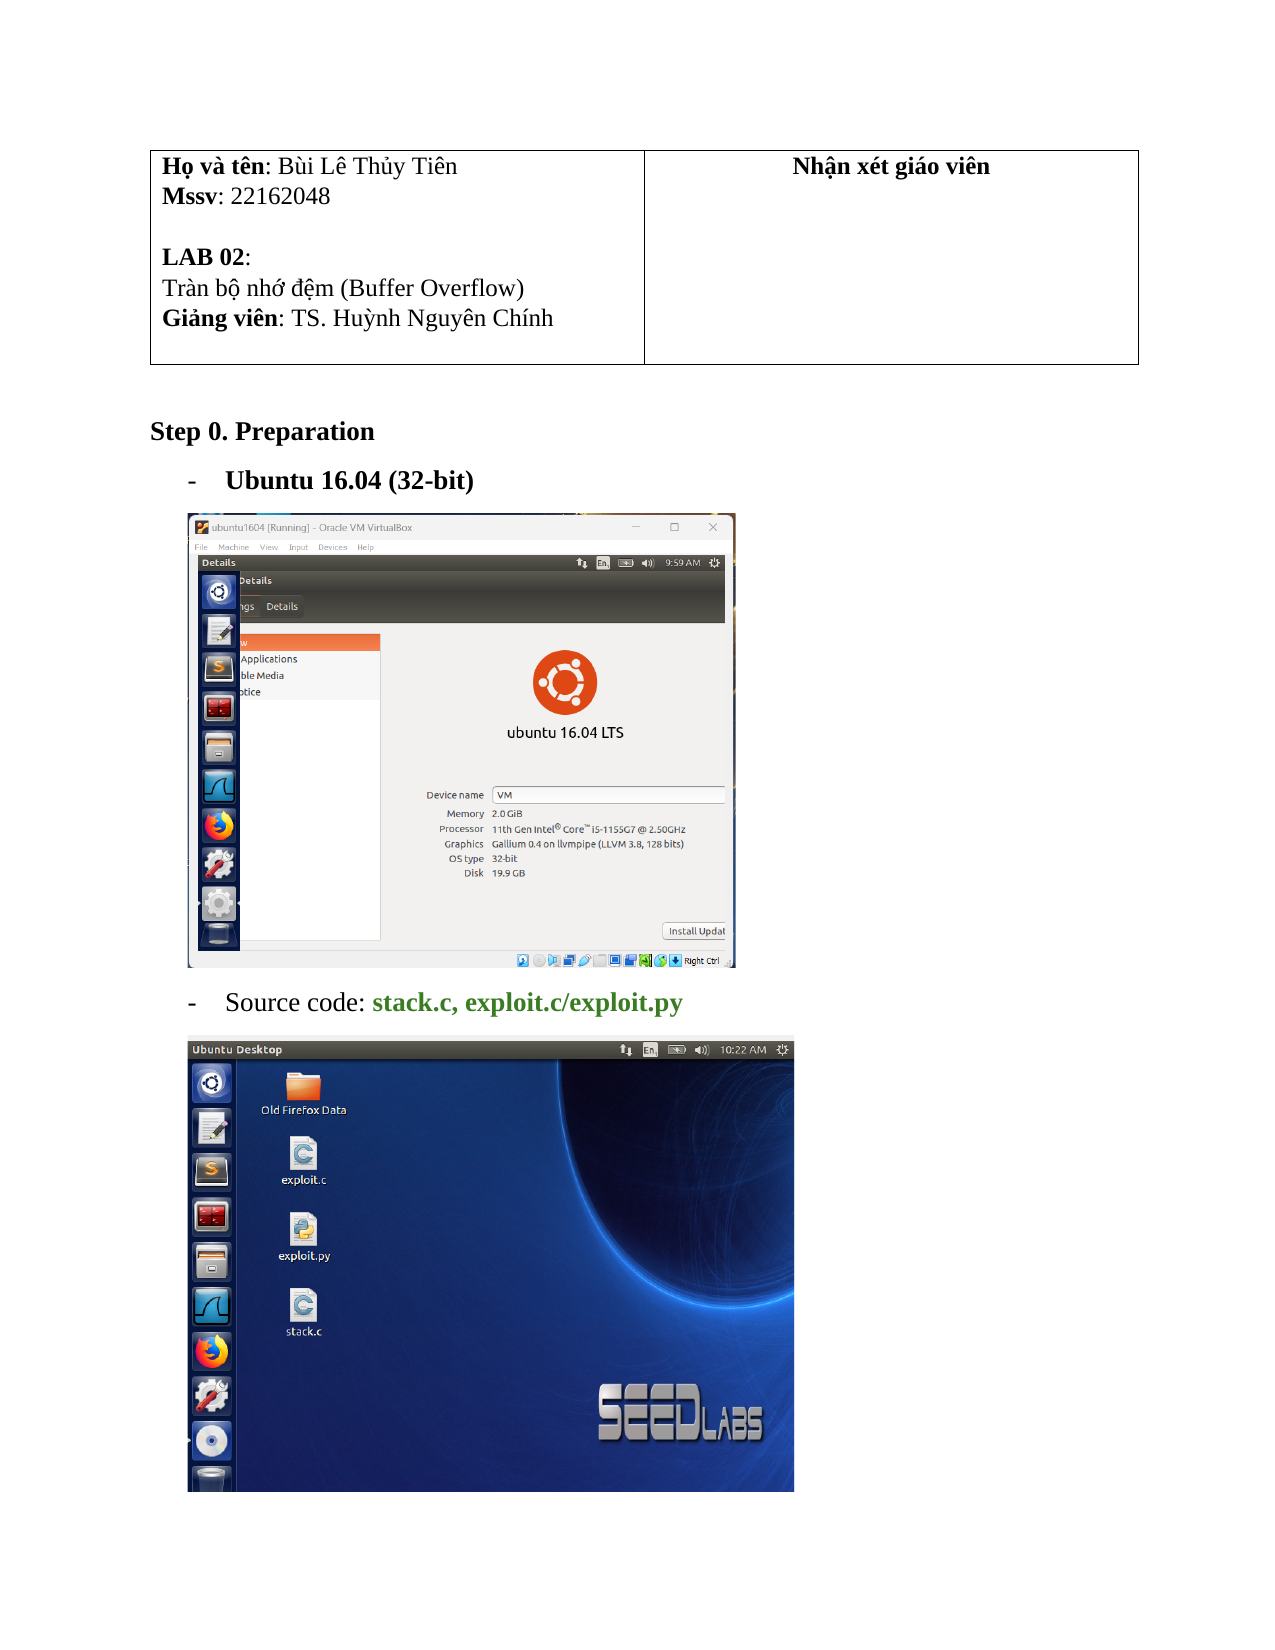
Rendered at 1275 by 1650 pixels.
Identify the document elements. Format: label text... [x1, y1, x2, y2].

list Source code: stack.c, exploit.c/exploit.py [187, 986, 1125, 1017]
table_header Họ và tên: Bùi Lê Thủy Tiên Mssv: 22162048 LAB 02: Tràn bộ nhớ đệm (Buffer Overflow) Giảng viên: TS. Huỳnh Nguyên Chính [151, 151, 644, 364]
text Step 0. Preparation [150, 414, 1125, 446]
list Ubuntu 16.04 (32-bit) [187, 464, 1125, 495]
picture [187, 1035, 795, 1492]
table_header Nhận xét giáo viên [645, 151, 1138, 364]
picture [187, 513, 736, 968]
